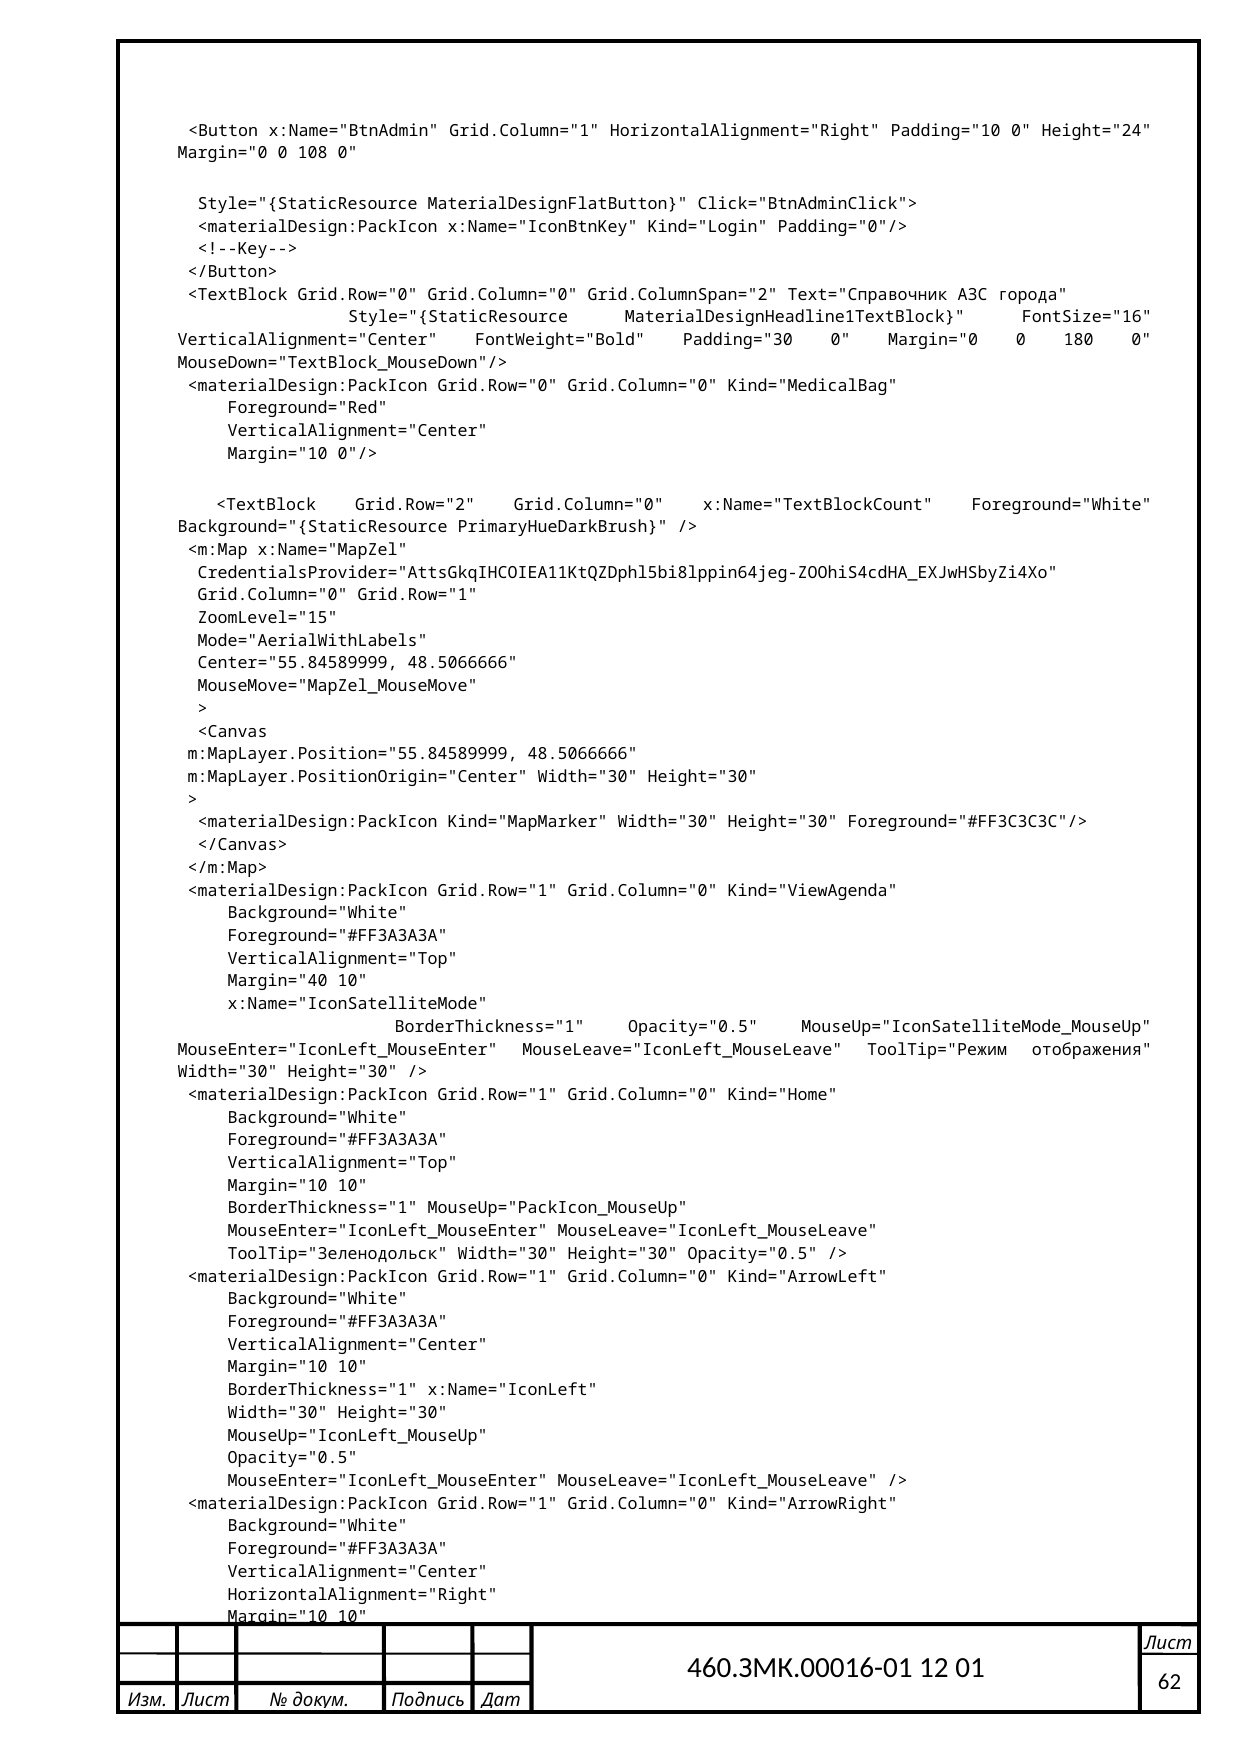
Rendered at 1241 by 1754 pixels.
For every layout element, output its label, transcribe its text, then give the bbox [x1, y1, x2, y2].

text </Canvas> [177, 833, 1152, 855]
text <materialDesign:PackIcon Grid.Row="1" Grid.Column="0" Kind="ArrowRight" [177, 1491, 1152, 1514]
text Grid.Column="0" Grid.Row="1" [177, 583, 1152, 606]
text VerticalAlignment="Top" [177, 946, 1152, 969]
text CredentialsProvider="AttsGkqIHCOIEA11KtQZDphl5bi8lppin64jeg-ZOOhiS4cdHA_EXJwHSbyZi4Xo" [177, 560, 1152, 583]
text <TextBlock Grid.Row="0" Grid.Column="0" Grid.ColumnSpan="2" Text="Справочник АЗС города" [177, 282, 1152, 305]
text Foreground="#FF3A3A3A" [177, 923, 1152, 946]
text BorderThickness="1" Opacity="0.5" MouseUp="IconSatelliteMode_MouseUp" MouseEnter="IconLeft_MouseEnter" MouseLeave="IconLeft_MouseLeave" ToolTip="Режим отображения" Width="30" Height="30" /> [177, 1014, 1152, 1082]
text Background="White" [177, 1287, 1152, 1309]
text Foreground="#FF3A3A3A" [177, 1309, 1152, 1332]
text <materialDesign:PackIcon Grid.Row="0" Grid.Column="0" Kind="MedicalBag" [177, 373, 1152, 396]
text <m:Map x:Name="MapZel" [177, 537, 1152, 560]
text x:Name="IconSatelliteMode" [177, 992, 1152, 1014]
text VerticalAlignment="Center" [177, 419, 1152, 441]
text <TextBlock Grid.Row="2" Grid.Column="0" x:Name="TextBlockCount" Foreground="White" Background="{StaticResource PrimaryHueDarkBrush}" /> [177, 492, 1152, 537]
text MouseEnter="IconLeft_MouseEnter" MouseLeave="IconLeft_MouseLeave" /> [177, 1468, 1152, 1491]
text Background="White" [177, 1105, 1152, 1128]
text Margin="10 10" [177, 1605, 1152, 1627]
text Mode="AerialWithLabels" [177, 628, 1152, 651]
text </Button> [177, 260, 1152, 282]
text Background="White" [177, 901, 1152, 923]
text <materialDesign:PackIcon Grid.Row="1" Grid.Column="0" Kind="ArrowLeft" [177, 1264, 1152, 1287]
text Margin="10 10" [177, 1355, 1152, 1378]
text MouseMove="MapZel_MouseMove" [177, 674, 1152, 696]
text <materialDesign:PackIcon Grid.Row="1" Grid.Column="0" Kind="ViewAgenda" [177, 878, 1152, 901]
text VerticalAlignment="Center" [177, 1332, 1152, 1355]
text Margin="40 10" [177, 969, 1152, 992]
text VerticalAlignment="Center" [177, 1559, 1152, 1582]
text <!--Key--> [177, 237, 1152, 260]
text ZoomLevel="15" [177, 606, 1152, 628]
text <materialDesign:PackIcon Kind="MapMarker" Width="30" Height="30" Foreground="#FF3C3C3C"/> [177, 810, 1152, 833]
text Background="White" [177, 1514, 1152, 1537]
text <Button x:Name="BtnAdmin" Grid.Column="1" HorizontalAlignment="Right" Padding="10 0" Height="24" Margin="0 0 108 0" [177, 118, 1152, 163]
text m:MapLayer.PositionOrigin="Center" Width="30" Height="30" [177, 764, 1152, 787]
text MouseUp="IconLeft_MouseUp" [177, 1423, 1152, 1446]
text <Canvas [177, 719, 1152, 742]
text Width="30" Height="30" [177, 1400, 1152, 1423]
text Foreground="#FF3A3A3A" [177, 1537, 1152, 1559]
text </m:Map> [177, 855, 1152, 878]
text <materialDesign:PackIcon Grid.Row="1" Grid.Column="0" Kind="Home" [177, 1082, 1152, 1105]
text m:MapLayer.Position="55.84589999, 48.5066666" [177, 742, 1152, 764]
text > [177, 696, 1152, 719]
text Style="{StaticResource MaterialDesignFlatButton}" Click="BtnAdminClick"> [177, 192, 1152, 214]
text Style="{StaticResource MaterialDesignHeadline1TextBlock}" FontSize="16" VerticalAlignment="Center" FontWeight="Bold" Padding="30 0" Margin="0 0 180 0" MouseDown="TextBlock_MouseDown"/> [177, 305, 1152, 373]
text Opacity="0.5" [177, 1446, 1152, 1468]
text ToolTip="Зеленодольск" Width="30" Height="30" Opacity="0.5" /> [177, 1241, 1152, 1264]
text Foreground="#FF3A3A3A" [177, 1128, 1152, 1151]
text Margin="10 0"/> [177, 441, 1152, 464]
text Center="55.84589999, 48.5066666" [177, 651, 1152, 674]
text Foreground="Red" [177, 396, 1152, 419]
text BorderThickness="1" MouseUp="PackIcon_MouseUp" [177, 1196, 1152, 1219]
text MouseEnter="IconLeft_MouseEnter" MouseLeave="IconLeft_MouseLeave" [177, 1219, 1152, 1241]
text BorderThickness="1" x:Name="IconLeft" [177, 1378, 1152, 1400]
text > [177, 787, 1152, 810]
text VerticalAlignment="Top" [177, 1151, 1152, 1173]
text Margin="10 10" [177, 1173, 1152, 1196]
text HorizontalAlignment="Right" [177, 1582, 1152, 1605]
text <materialDesign:PackIcon x:Name="IconBtnKey" Kind="Login" Padding="0"/> [177, 214, 1152, 237]
